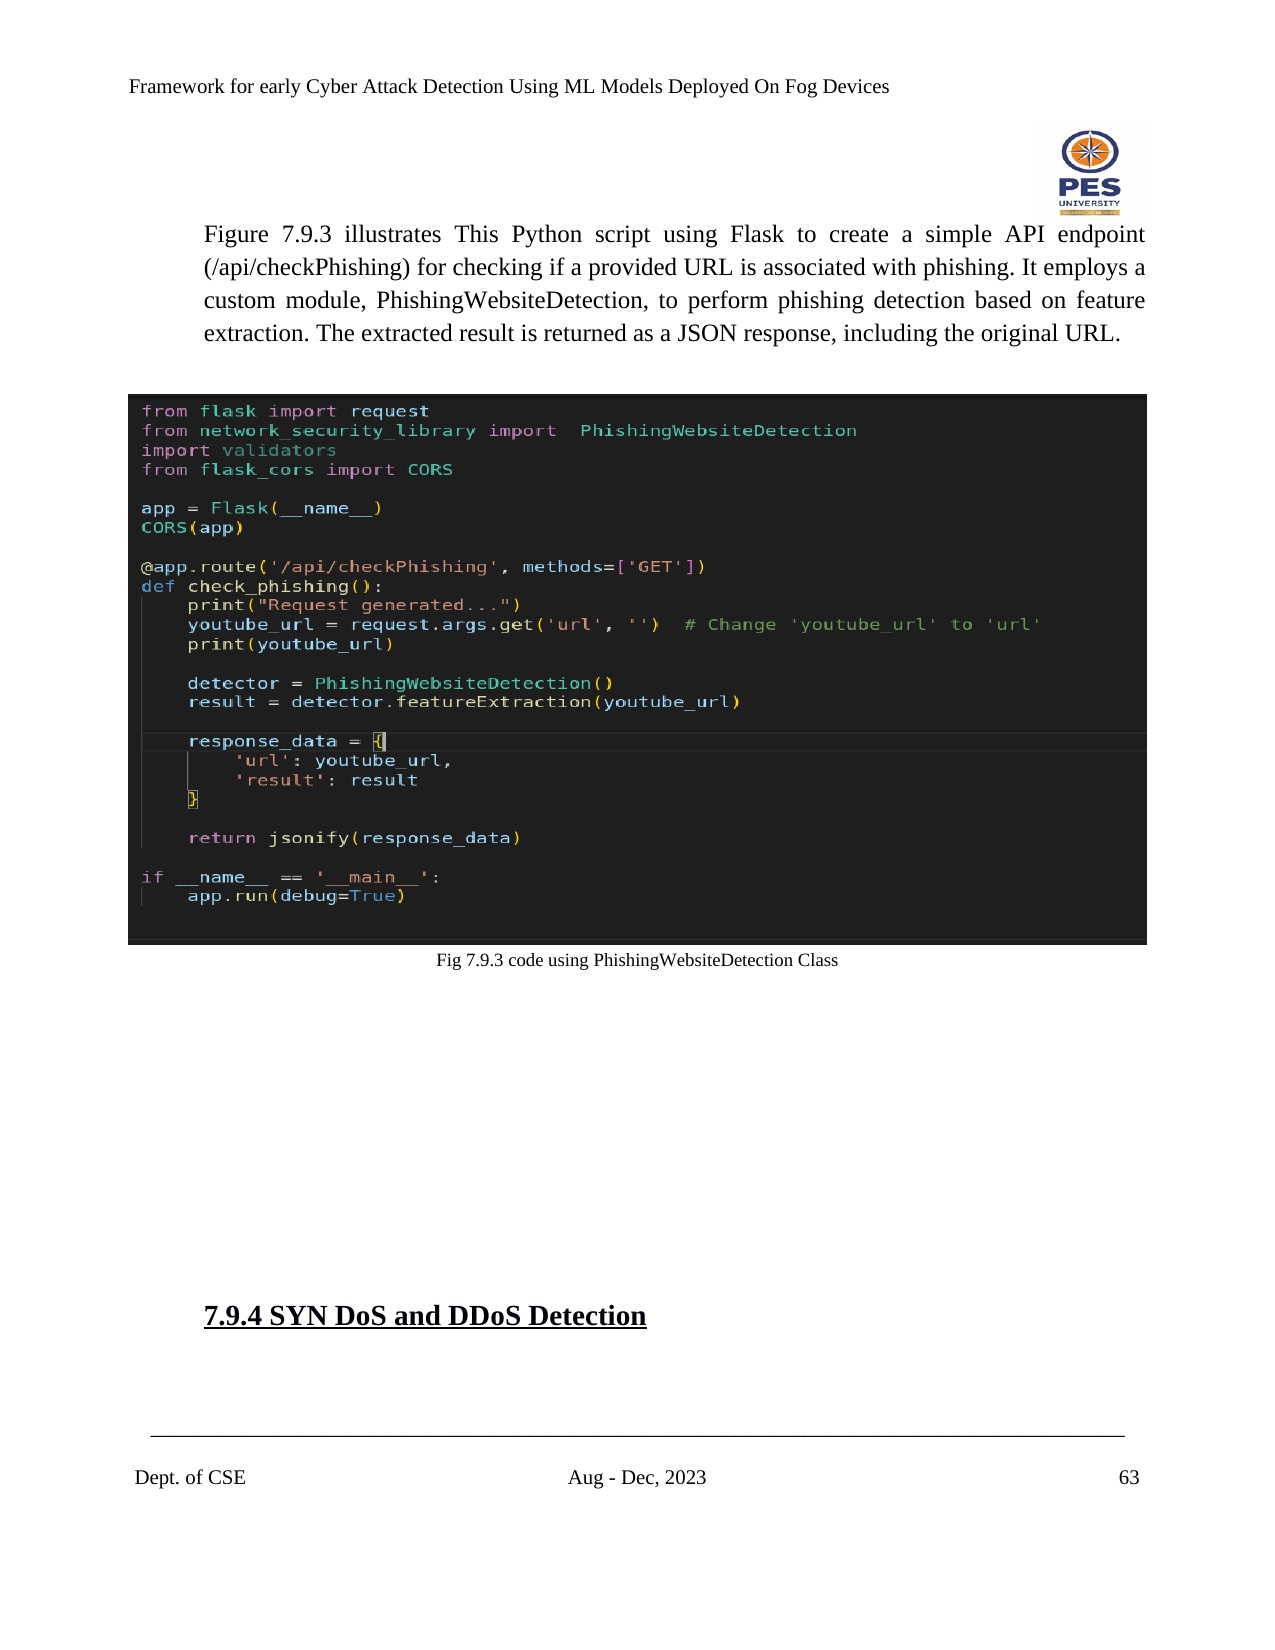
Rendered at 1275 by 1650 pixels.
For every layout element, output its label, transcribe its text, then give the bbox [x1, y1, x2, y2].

picture [1032, 124, 1147, 219]
picture [128, 394, 1147, 945]
text 7.9.4 SYN DoS and DDoS Detection [203, 1298, 1146, 1332]
text Fig 7.9.3 code using PhishingWebsiteDetection Class [128, 949, 1146, 970]
text Figure 7.9.3 illustrates This Python script using Flask to create a simple API endpoint (/api/checkPhishing) for checking if a provided URL is associated with phishing. It employs a custom module, PhishingWebsiteDetection, to perform phishing detection based on feature extraction. The extracted result is returned as a JSON response, including the original URL. [203, 219, 1146, 347]
